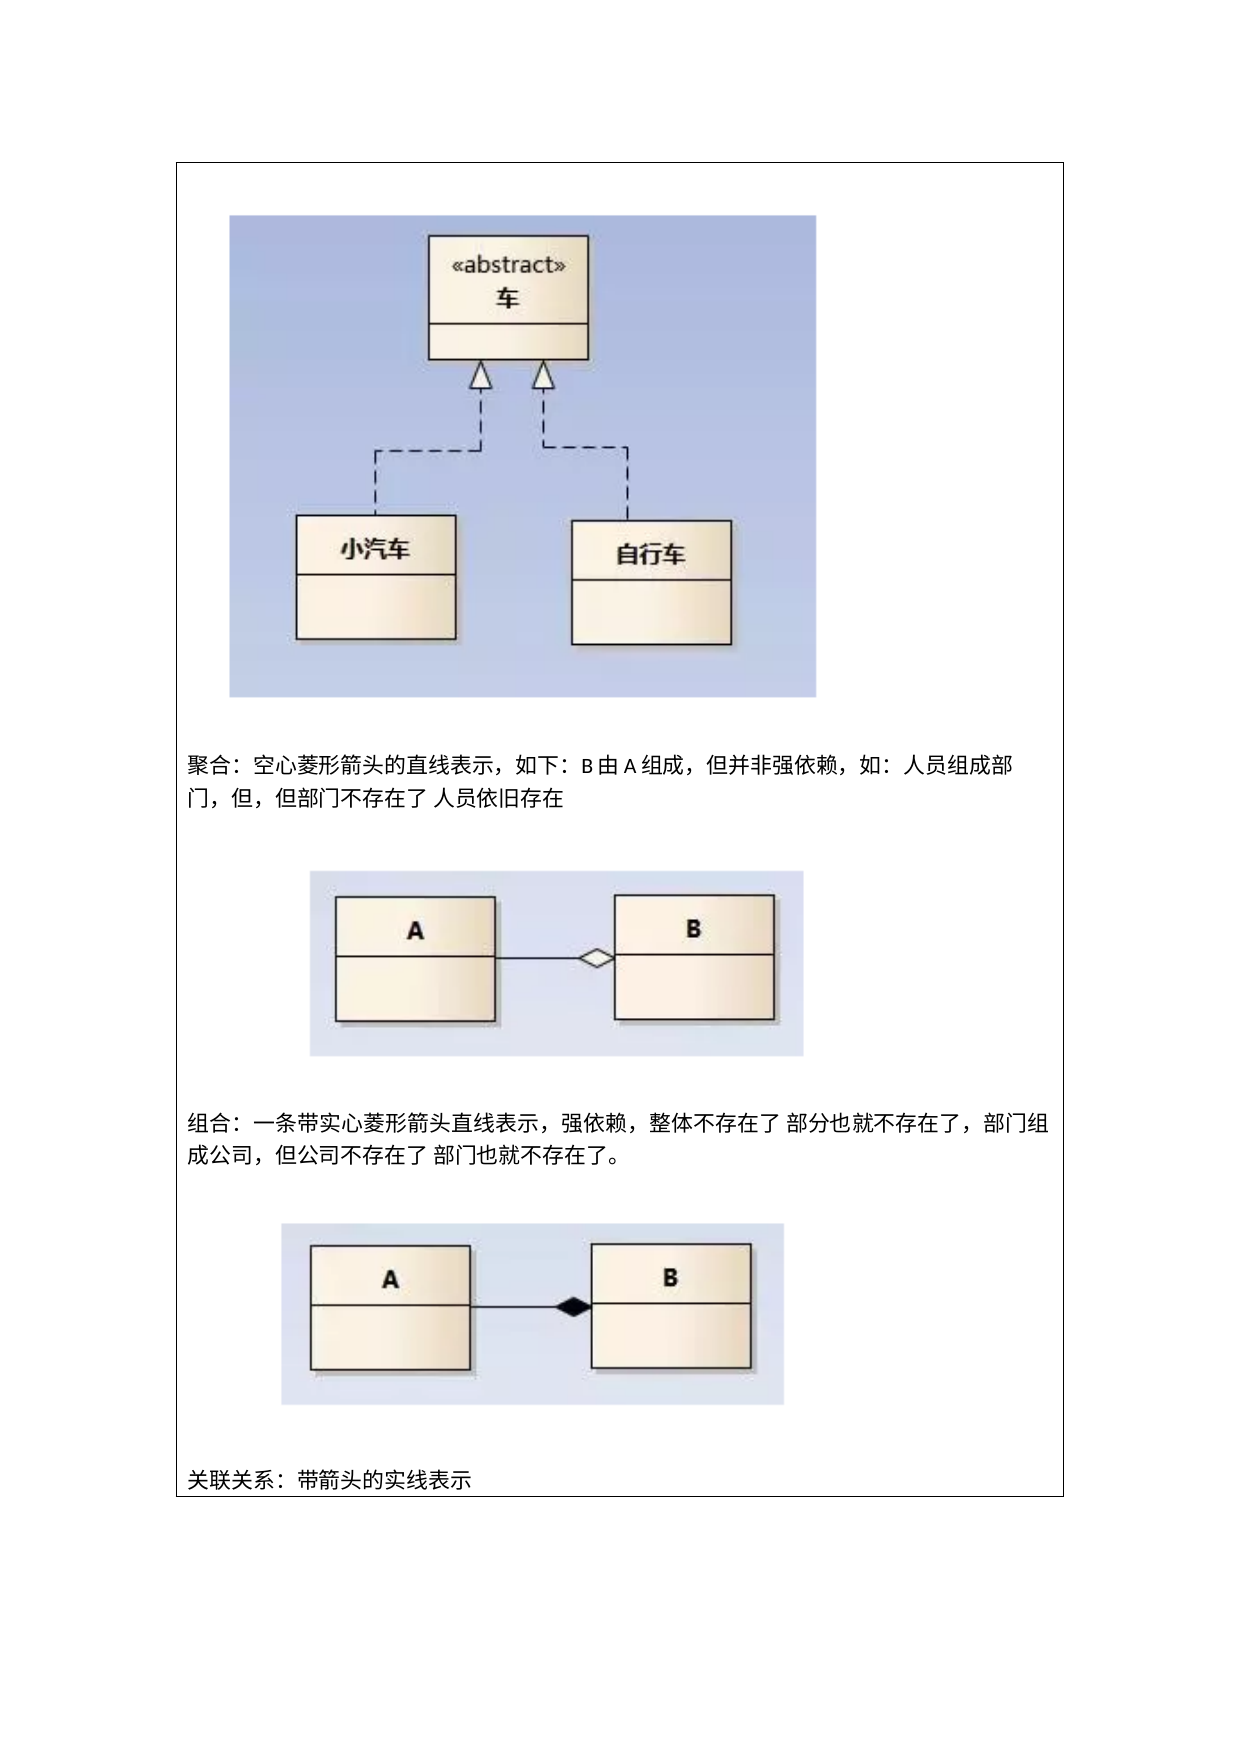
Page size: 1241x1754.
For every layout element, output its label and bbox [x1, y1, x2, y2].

picture [187, 813, 854, 1071]
table_header [177, 163, 1063, 1496]
picture [187, 163, 872, 721]
picture [187, 1170, 838, 1416]
